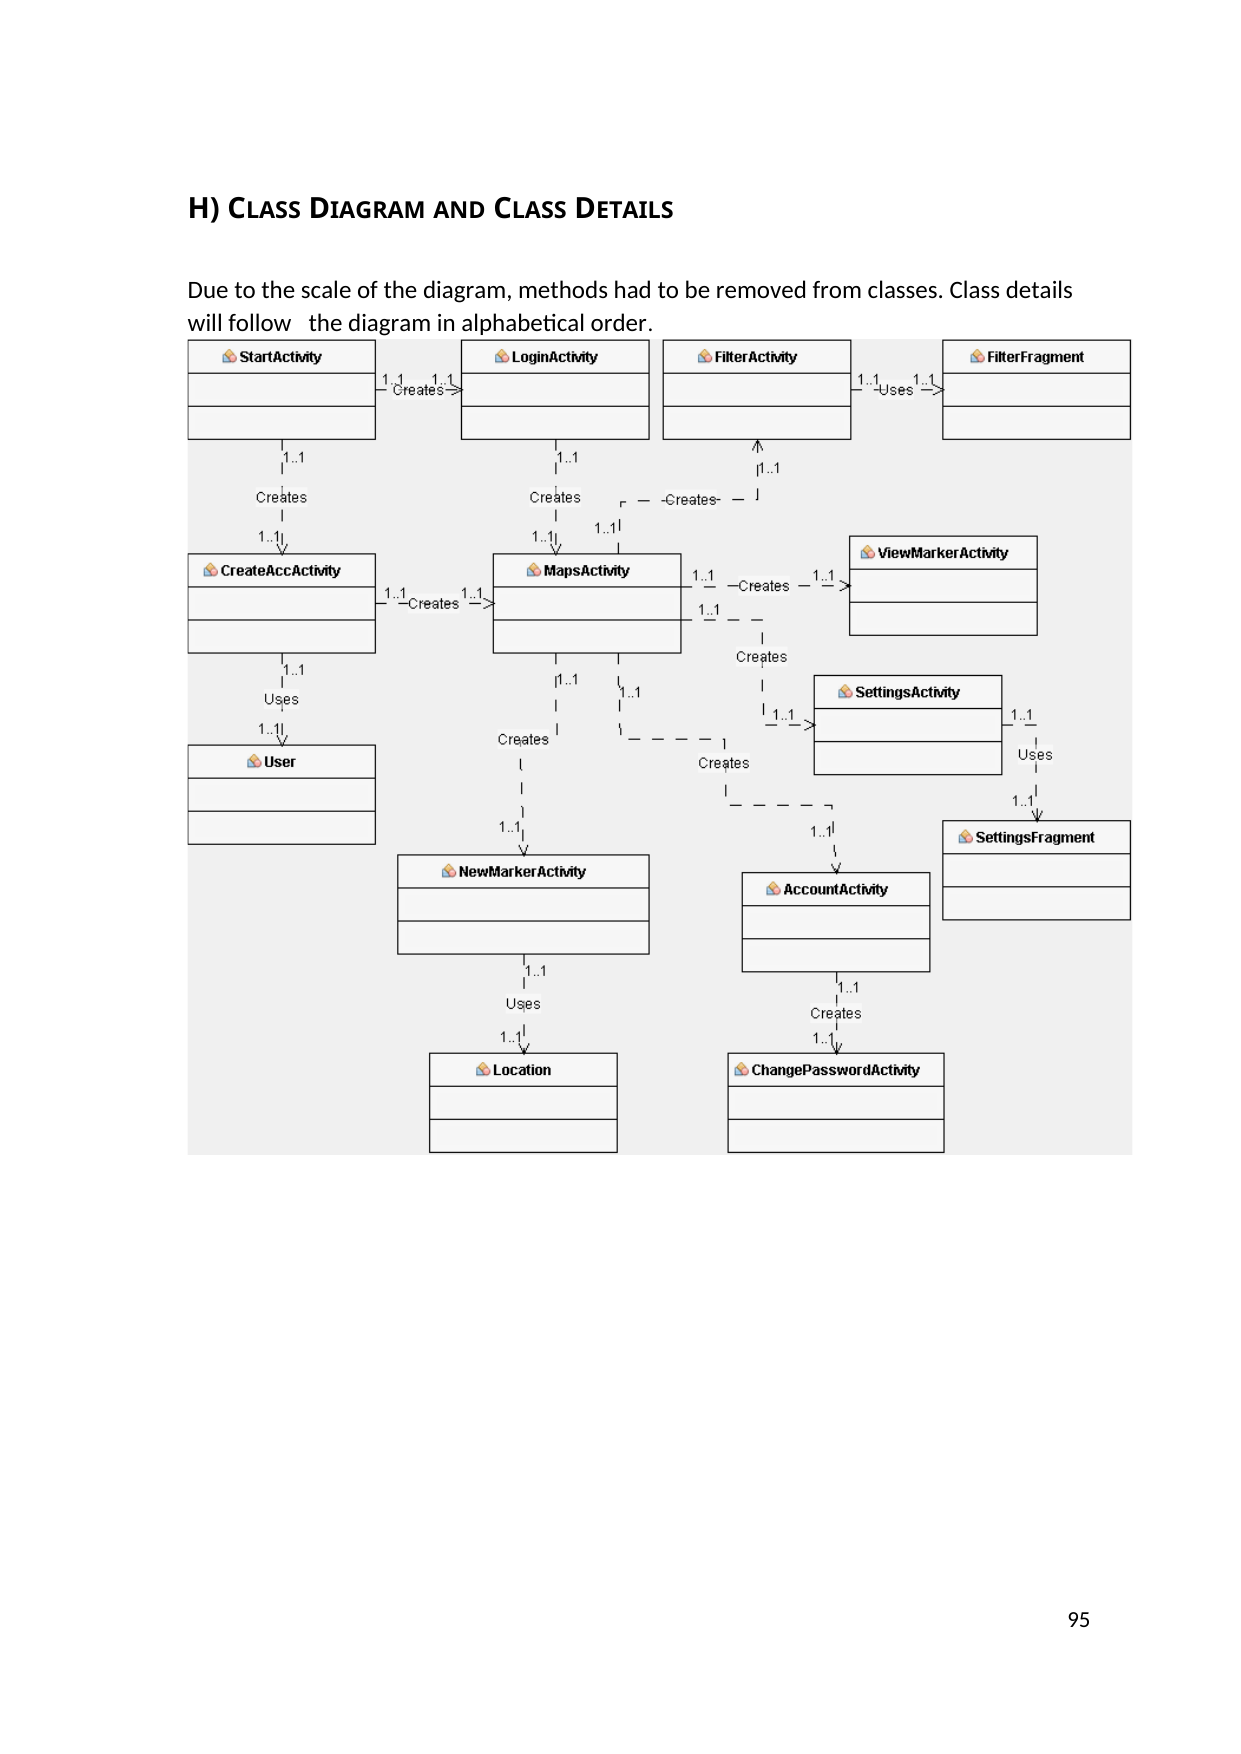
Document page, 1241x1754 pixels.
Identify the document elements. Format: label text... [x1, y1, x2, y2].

text Due to the scale of the diagram, methods had to be removed from classes. Class details will follow the diagram in alphabetical order. [187, 274, 1090, 339]
picture [187, 339, 1133, 1155]
subtitle H) Class Diagram and Class Details [187, 187, 1090, 227]
